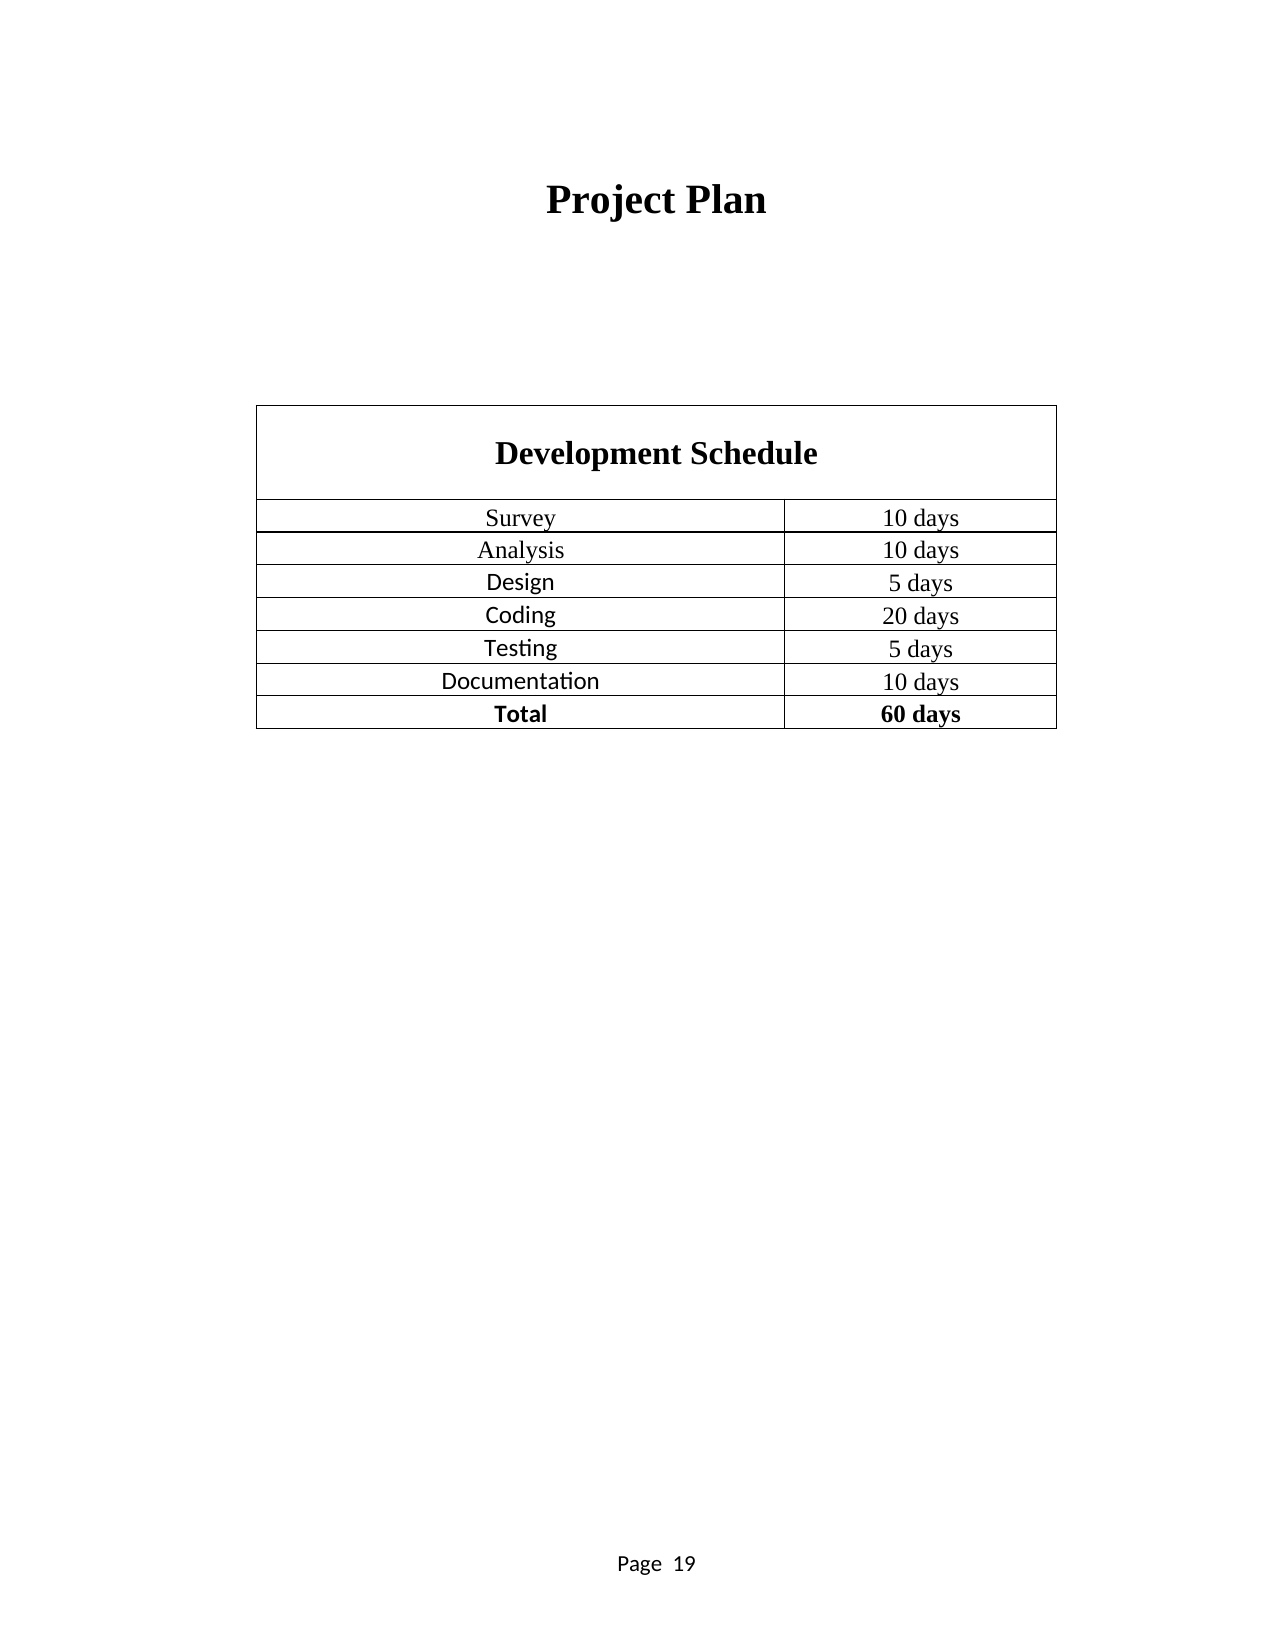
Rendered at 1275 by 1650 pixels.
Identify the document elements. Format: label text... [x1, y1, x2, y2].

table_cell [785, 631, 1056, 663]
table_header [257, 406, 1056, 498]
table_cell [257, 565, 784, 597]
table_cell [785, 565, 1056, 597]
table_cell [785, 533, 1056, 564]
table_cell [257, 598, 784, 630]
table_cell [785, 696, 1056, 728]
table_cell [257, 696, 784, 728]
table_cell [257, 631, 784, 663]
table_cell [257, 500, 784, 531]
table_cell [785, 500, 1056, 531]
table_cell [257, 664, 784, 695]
text Project Plan [150, 175, 1162, 223]
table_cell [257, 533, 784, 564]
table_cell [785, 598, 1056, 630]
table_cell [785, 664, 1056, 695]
